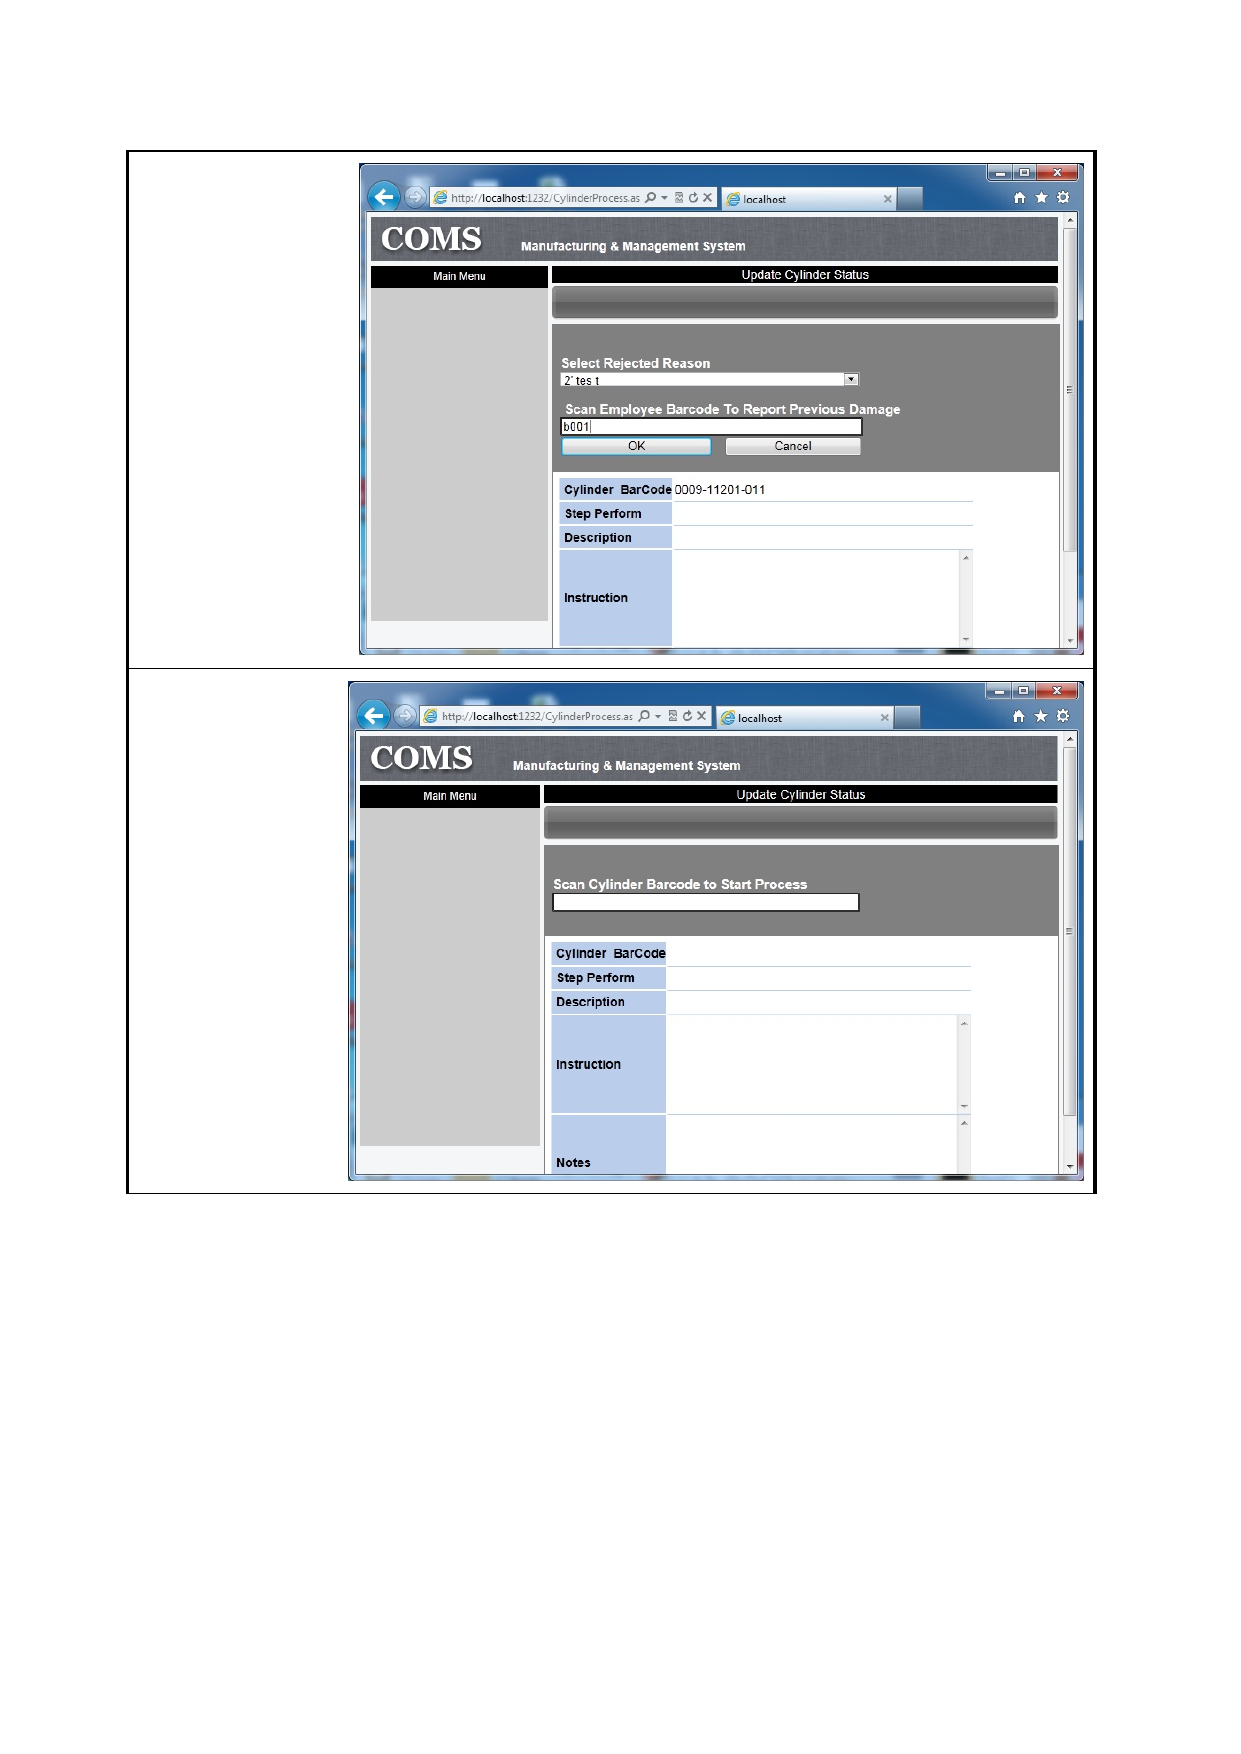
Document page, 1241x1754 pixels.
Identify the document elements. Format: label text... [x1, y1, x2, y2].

picture [348, 681, 1084, 1181]
table_cell Actual Results (refer to attached documents if necessary) [129, 152, 1093, 668]
picture [359, 163, 1084, 655]
table_cell [129, 669, 1093, 1193]
